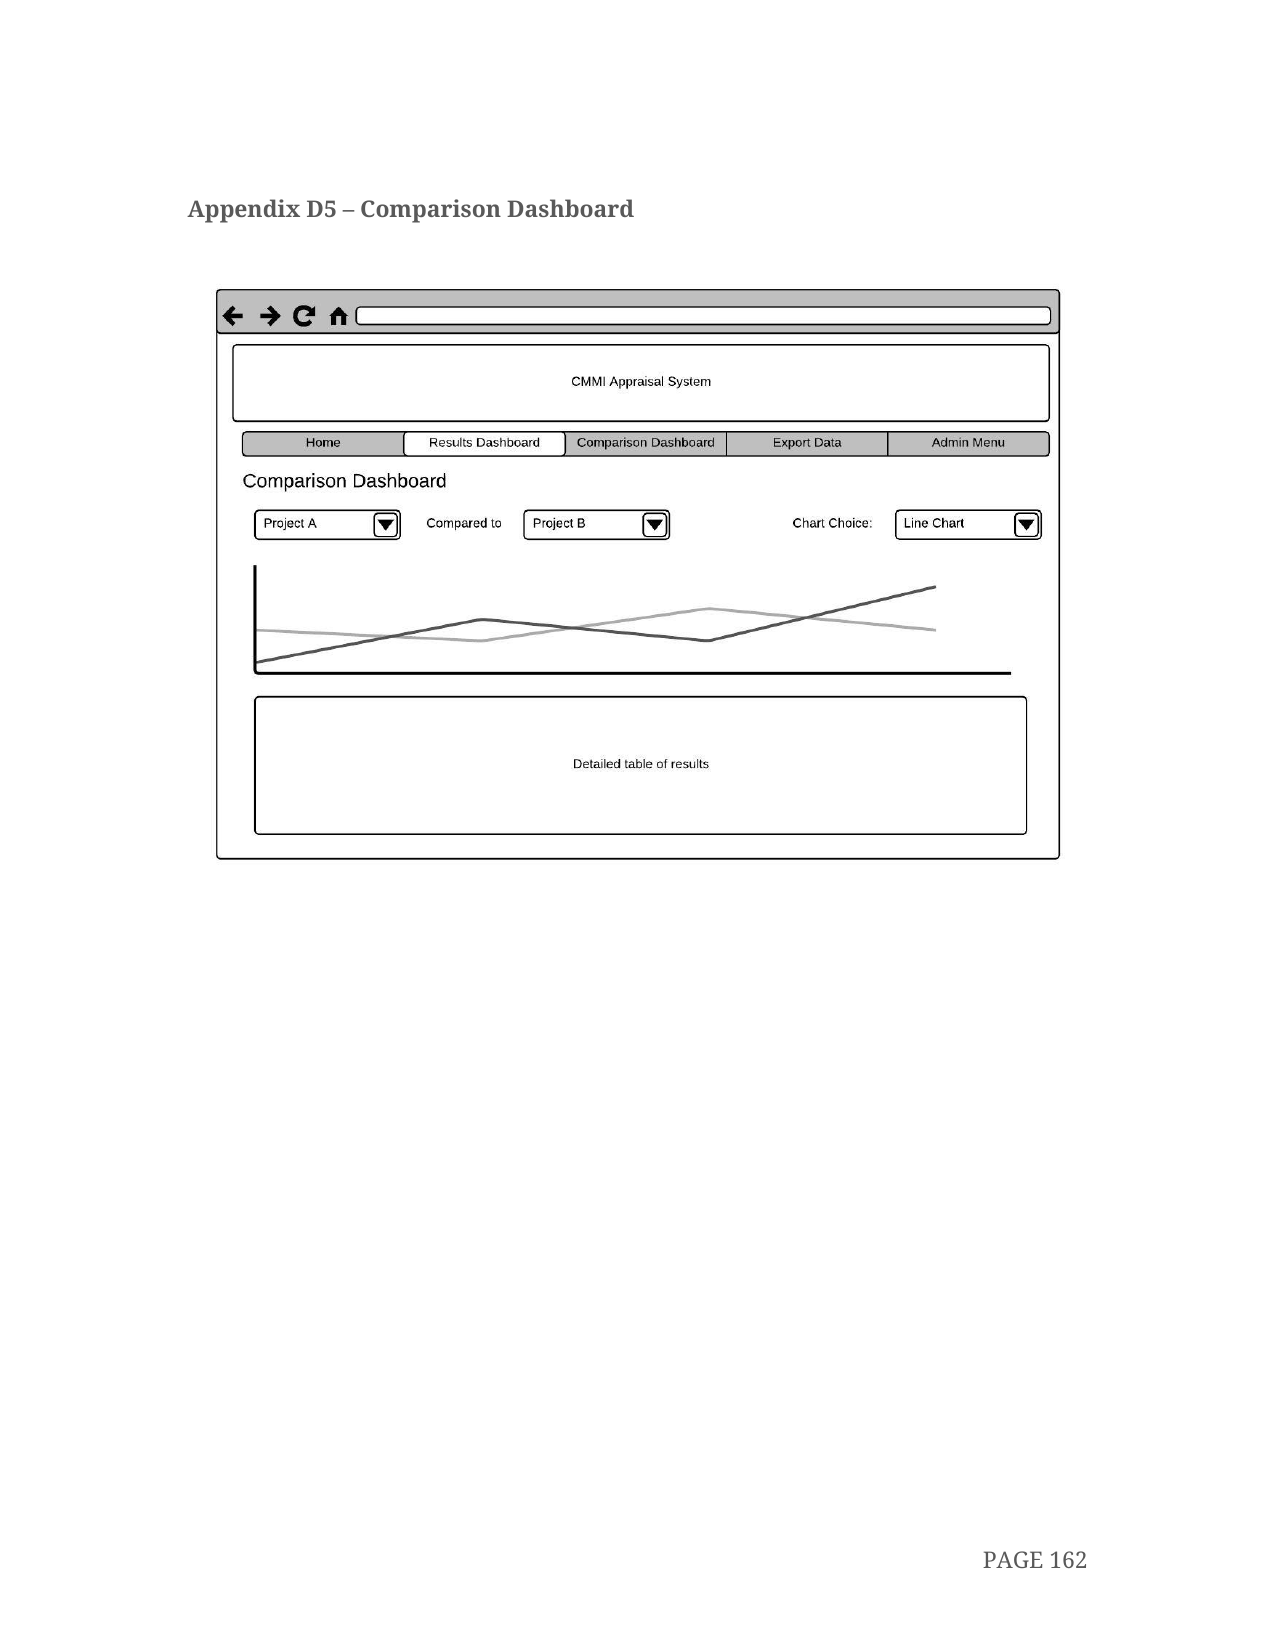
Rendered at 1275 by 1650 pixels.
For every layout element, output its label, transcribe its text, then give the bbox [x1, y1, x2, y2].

picture [187, 260, 1088, 887]
text Appendix D5 – Comparison Dashboard [187, 192, 1087, 224]
